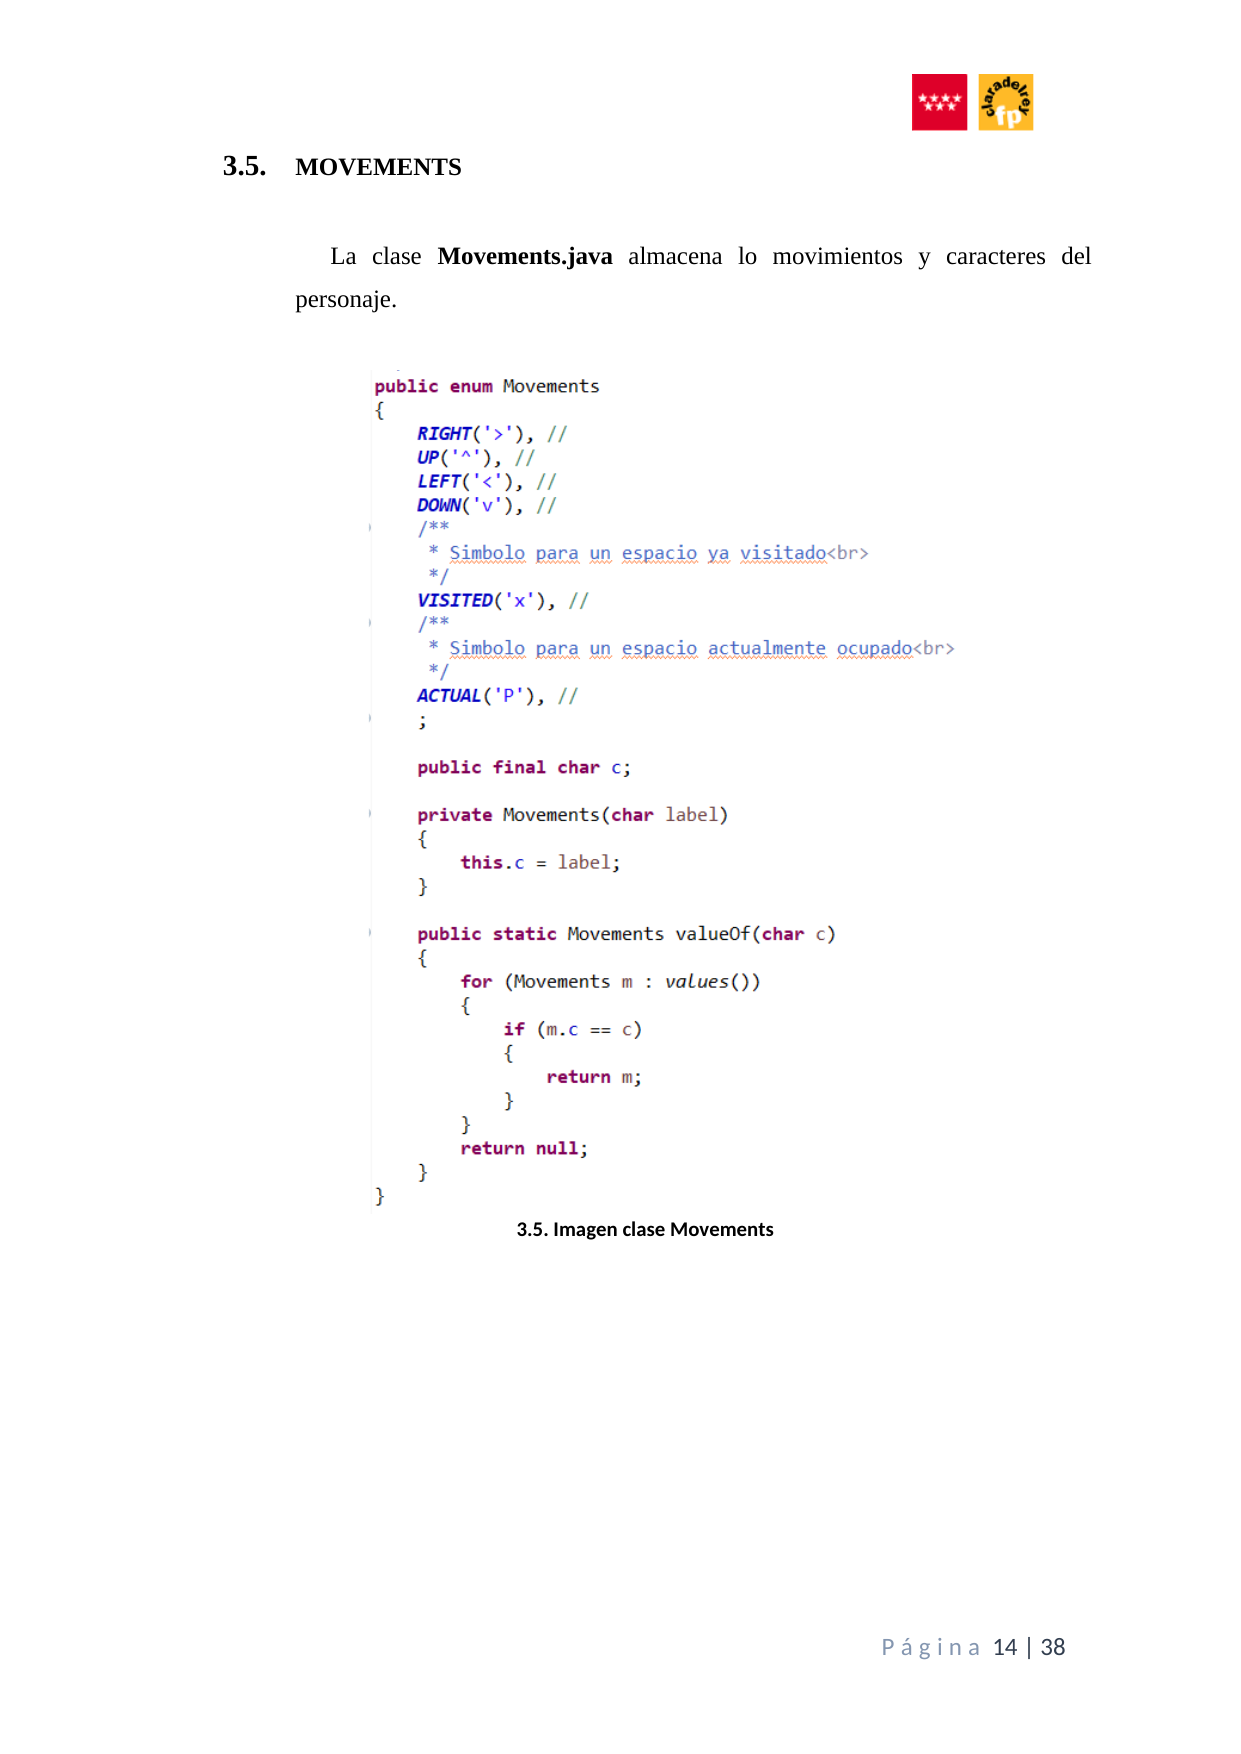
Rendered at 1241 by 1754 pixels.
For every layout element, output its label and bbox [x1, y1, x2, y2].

picture [911, 73, 1034, 131]
picture [368, 370, 983, 1214]
